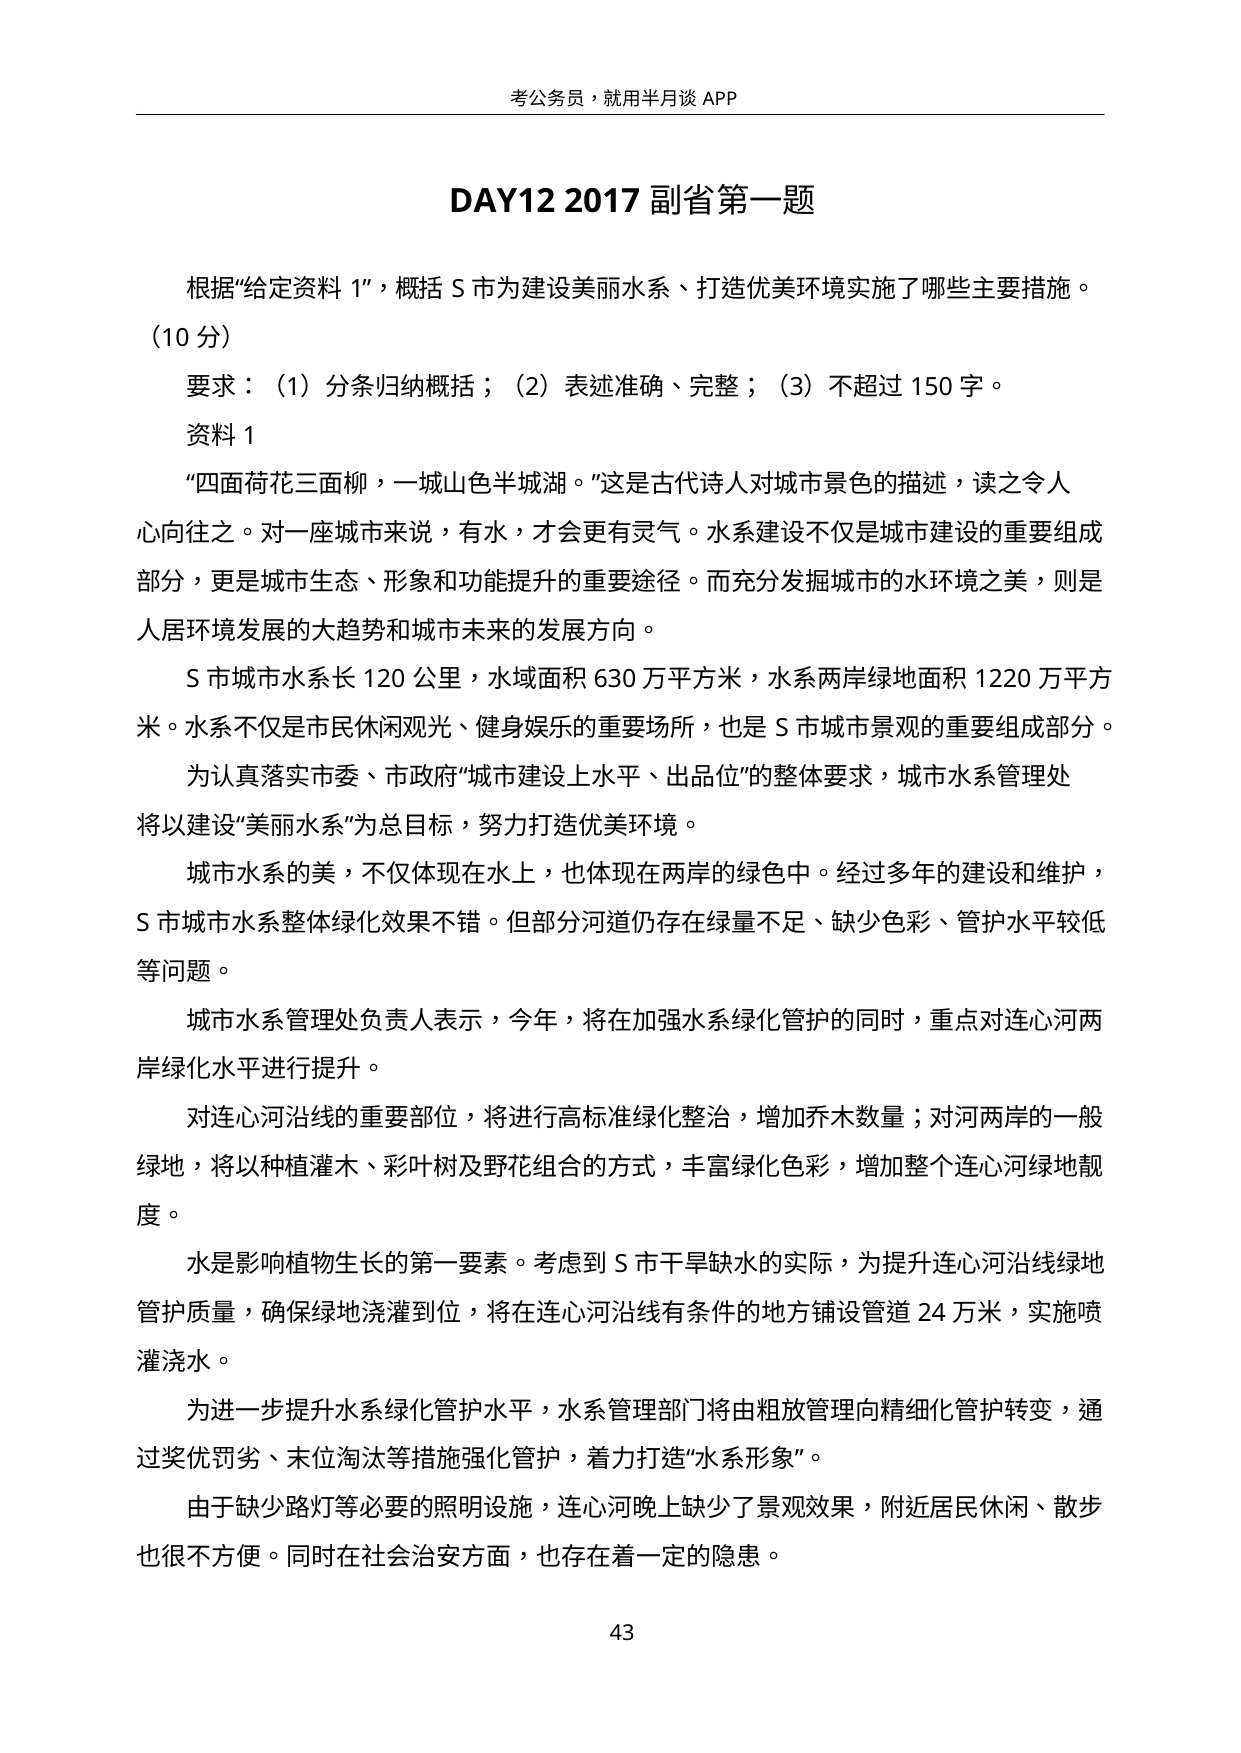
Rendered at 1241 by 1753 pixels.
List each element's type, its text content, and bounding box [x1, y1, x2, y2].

text 度。 [136, 1203, 1217, 1229]
text 为进一步提升水系绿化管护水平，水系管理部门将由粗放管理向精细化管护转变，通 [186, 1398, 1217, 1424]
text 城市水系管理处负责人表示，今年，将在加强水系绿化管护的同时，重点对连心河两 [186, 1008, 1217, 1034]
text 人居环境发展的大趋势和城市未来的发展方向。 [136, 618, 1217, 644]
text 米。水系不仅是市民休闲观光、健身娱乐的重要场所，也是 S 市城市景观的重要组成部分。 [136, 716, 1217, 742]
text 岸绿化水平进行提升。 [136, 1057, 1217, 1083]
text 绿地，将以种植灌木、彩叶树及野花组合的方式，丰富绿化色彩，增加整个连心河绿地靓 [136, 1154, 1217, 1181]
text S 市城市水系长 120 公里，水域面积 630 万平方米，水系两岸绿地面积 1220 万平方 [186, 667, 1217, 693]
text 城市水系的美，不仅体现在水上，也体现在两岸的绿色中。经过多年的建设和维护， [186, 862, 1217, 888]
text S 市城市水系整体绿化效果不错。但部分河道仍存在绿量不足、缺少色彩、管护水平较低 [136, 911, 1217, 937]
text 资料 1 [186, 423, 1217, 449]
text 也很不方便。同时在社会治安方面，也存在着一定的隐患。 [136, 1544, 1217, 1571]
picture [133, 266, 1107, 1587]
text 考公务员，就用半月谈 APP [510, 89, 1217, 109]
text 43 [609, 1621, 1217, 1646]
text （10 分） [136, 326, 1217, 352]
text 管护质量，确保绿地浇灌到位，将在连心河沿线有条件的地方铺设管道 24 万米，实施喷 [136, 1301, 1217, 1327]
text 对连心河沿线的重要部位，将进行高标准绿化整治，增加乔木数量；对河两岸的一般 [186, 1106, 1217, 1132]
picture [133, 110, 1107, 117]
text DAY12 2017 副省第一题 [449, 182, 1217, 220]
text 部分，更是城市生态、形象和功能提升的重要途径。而充分发掘城市的水环境之美，则是 [136, 569, 1217, 596]
text 心向往之。对一座城市来说，有水，才会更有灵气。水系建设不仅是城市建设的重要组成 [136, 521, 1217, 547]
text 水是影响植物生长的第一要素。考虑到 S 市干旱缺水的实际，为提升连心河沿线绿地 [186, 1252, 1217, 1278]
text 要求：（1）分条归纳概括；（2）表述准确、完整；（3）不超过 150 字。 [186, 374, 1217, 401]
text 过奖优罚劣、末位淘汰等措施强化管护，着力打造“水系形象”。 [136, 1447, 1217, 1473]
text 灌浇水。 [136, 1349, 1217, 1376]
text 为认真落实市委、市政府“城市建设上水平、出品位”的整体要求，城市水系管理处 [186, 764, 1217, 791]
text 将以建设“美丽水系”为总目标，努力打造优美环境。 [136, 813, 1217, 839]
text 等问题。 [136, 959, 1217, 986]
text 由于缺少路灯等必要的照明设施，连心河晚上缺少了景观效果，附近居民休闲、散步 [186, 1496, 1217, 1522]
text 根据“给定资料 1”，概括 S 市为建设美丽水系、打造优美环境实施了哪些主要措施。 [186, 277, 1217, 303]
text “四面荷花三面柳，一城山色半城湖。”这是古代诗人对城市景色的描述，读之令人 [186, 472, 1217, 498]
